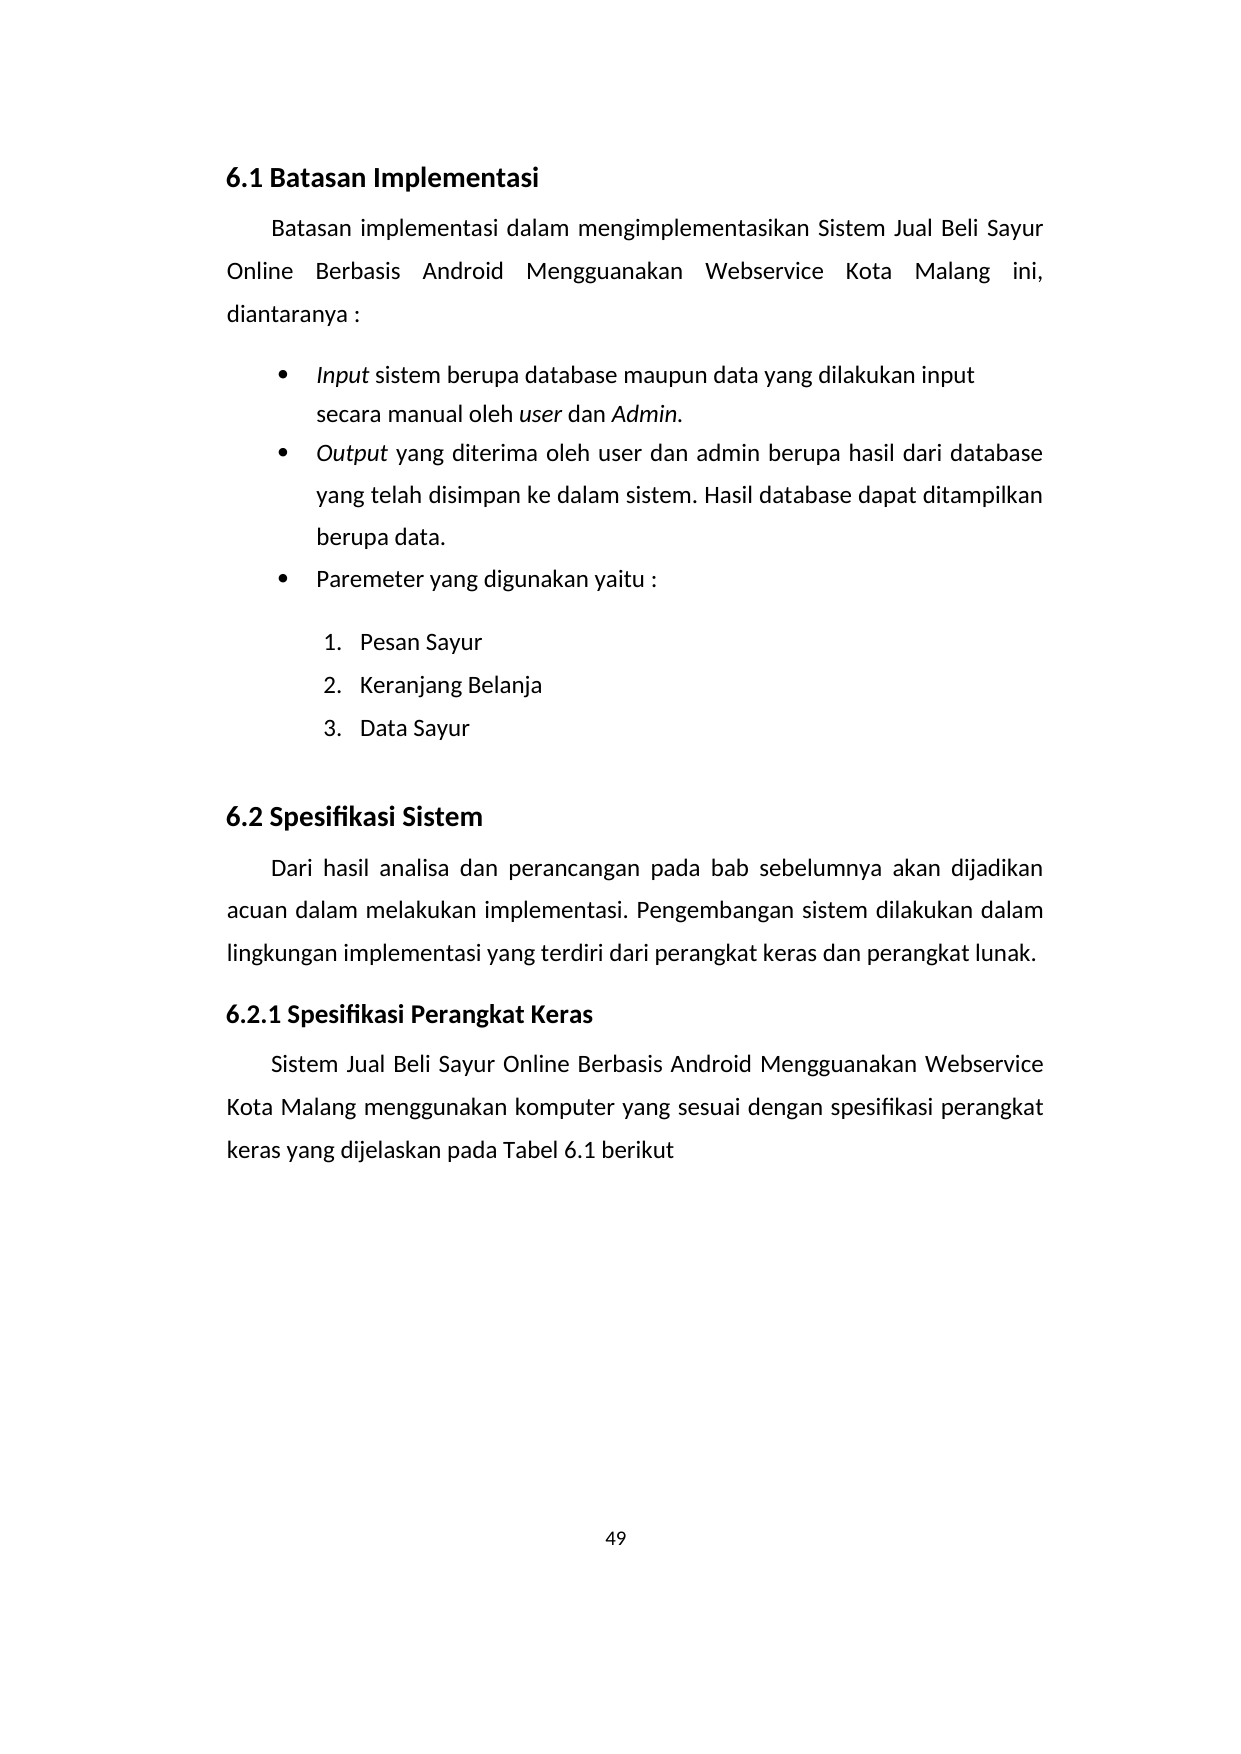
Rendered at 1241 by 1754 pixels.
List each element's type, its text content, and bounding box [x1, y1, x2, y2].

text Batasan implementasi dalam mengimplementasikan Sistem Jual Beli Sayur Online Berbasis Android Mengguanakan Webservice Kota Malang ini, diantaranya : [227, 212, 1044, 329]
text 6.2 Spesifikasi Sistem [226, 798, 1090, 834]
list Pesan Sayur [323, 626, 1090, 657]
list Data Sayur [323, 712, 1090, 743]
text 6.1 Batasan Implementasi [226, 159, 1090, 195]
text 6.2.1 Spesifikasi Perangkat Keras [226, 998, 1090, 1031]
list Keranjang Belanja [323, 669, 1090, 700]
text Sistem Jual Beli Sayur Online Berbasis Android Mengguanakan Webservice Kota Malang menggunakan komputer yang sesuai dengan spesifikasi perangkat keras yang dijelaskan pada Tabel 6.1 berikut [227, 1048, 1044, 1164]
list Paremeter yang digunakan yaitu : [279, 563, 1090, 593]
list Output yang diterima oleh user dan admin berupa hasil dari database yang telah disimpan ke dalam sistem. Hasil database dapat ditampilkan berupa data. [279, 437, 1044, 551]
text Dari hasil analisa dan perancangan pada bab sebelumnya akan dijadikan acuan dalam melakukan implementasi. Pengembangan sistem dilakukan dalam lingkungan implementasi yang terdiri dari perangkat keras dan perangkat lunak. [227, 852, 1044, 968]
list Input sistem berupa database maupun data yang dilakukan input secara manual oleh user dan Admin. [279, 359, 1044, 428]
